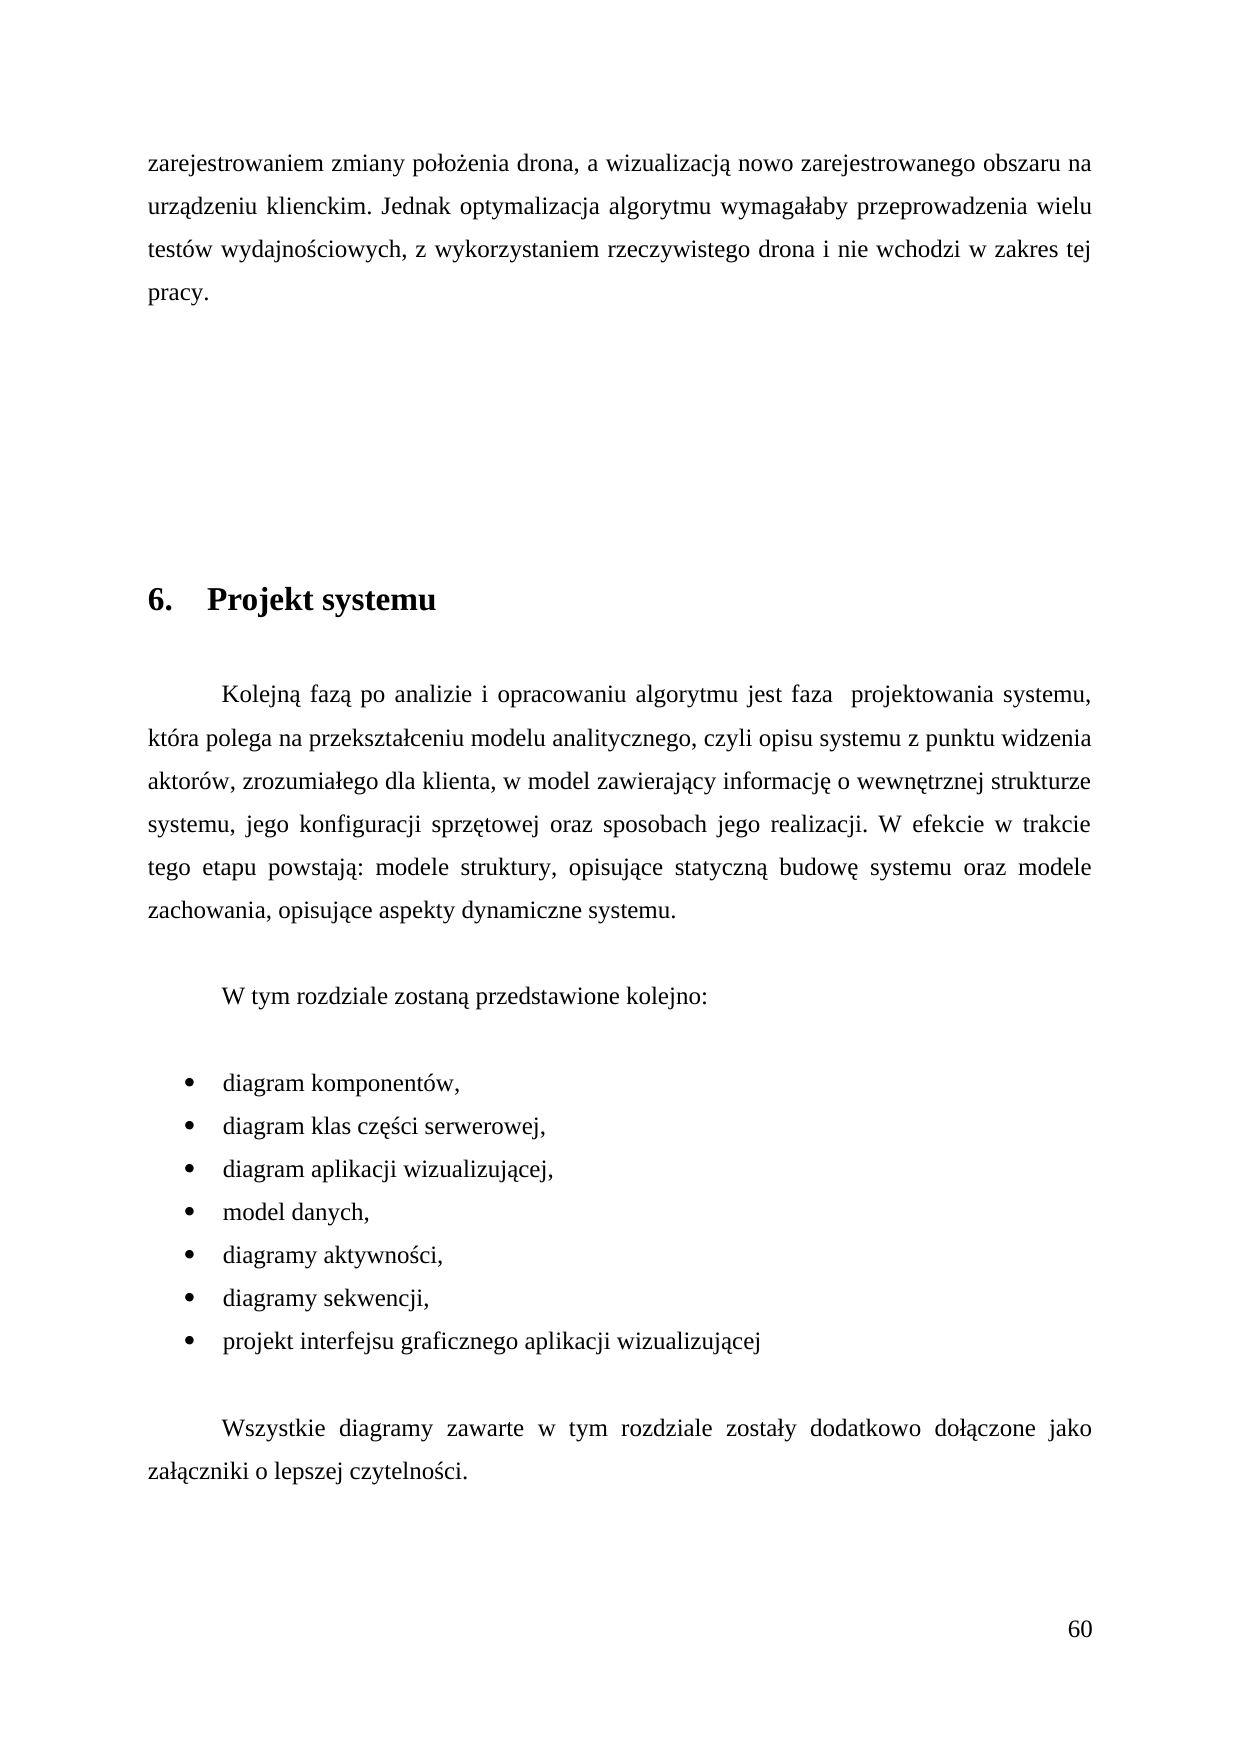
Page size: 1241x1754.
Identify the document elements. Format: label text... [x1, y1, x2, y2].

list diagramy aktywności, [185, 1240, 1092, 1269]
text Wszystkie diagramy zawarte w tym rozdziale zostały dodatkowo dołączone jako załączniki o lepszej czytelności. [148, 1413, 1092, 1484]
list diagram aplikacji wizualizującej, [185, 1154, 1092, 1183]
list diagram komponentów, [185, 1068, 1092, 1096]
list model danych, [185, 1197, 1092, 1226]
text Kolejną fazą po analizie i opracowaniu algorytmu jest faza projektowania systemu, która polega na przekształceniu modelu analitycznego, czyli opisu systemu z punktu widzenia aktorów, zrozumiałego dla klienta, w model zawierający informację o wewnętrznej strukturze systemu, jego konfiguracji sprzętowej oraz sposobach jego realizacji. W efekcie w trakcie tego etapu powstają: modele struktury, opisujące statyczną budowę systemu oraz modele zachowania, opisujące aspekty dynamiczne systemu. [148, 679, 1092, 924]
list diagramy sekwencji, [185, 1283, 1092, 1312]
text W tym rozdziale zostaną przedstawione kolejno: [148, 981, 1092, 1010]
list diagram klas części serwerowej, [185, 1111, 1092, 1139]
list projekt interfejsu graficznego aplikacji wizualizującej [185, 1326, 1092, 1355]
subtitle Projekt systemu [148, 579, 1092, 617]
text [148, 148, 1092, 306]
